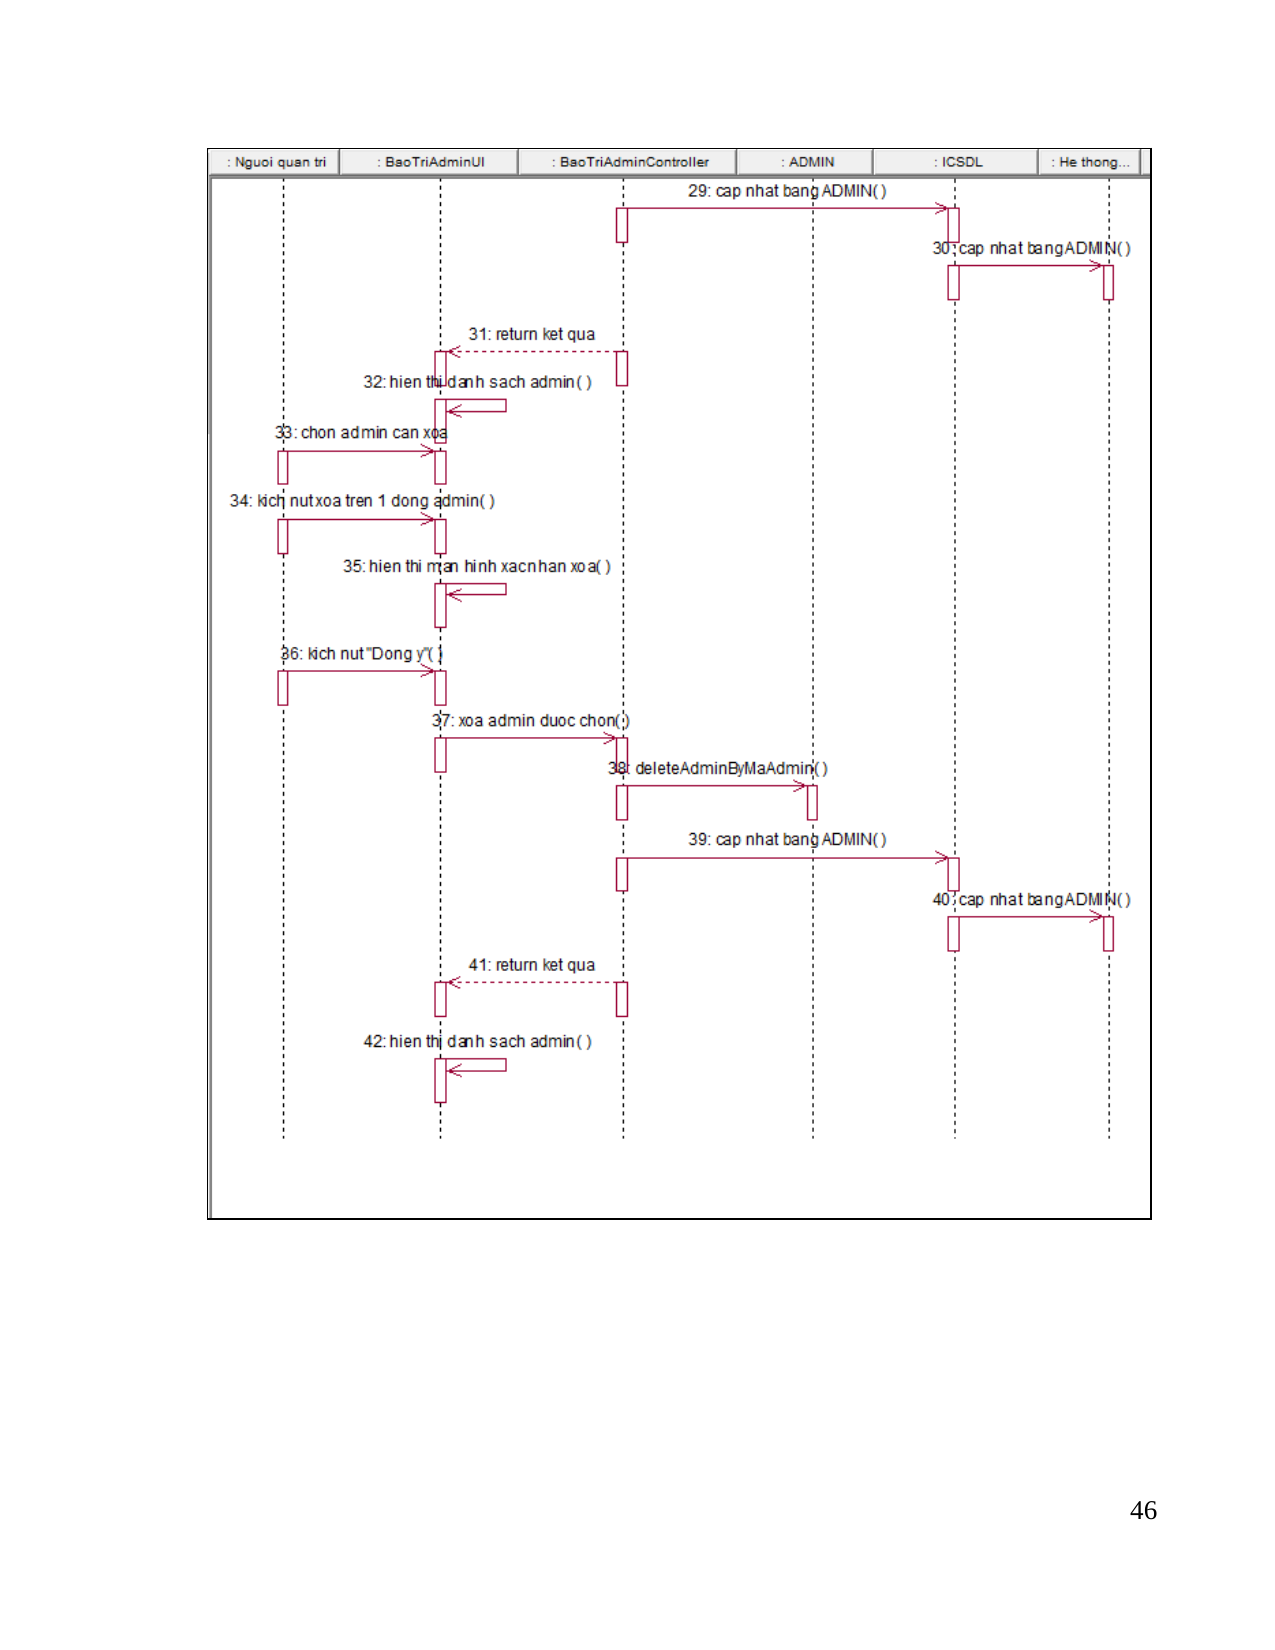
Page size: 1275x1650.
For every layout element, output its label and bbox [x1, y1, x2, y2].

picture [208, 149, 1150, 1218]
